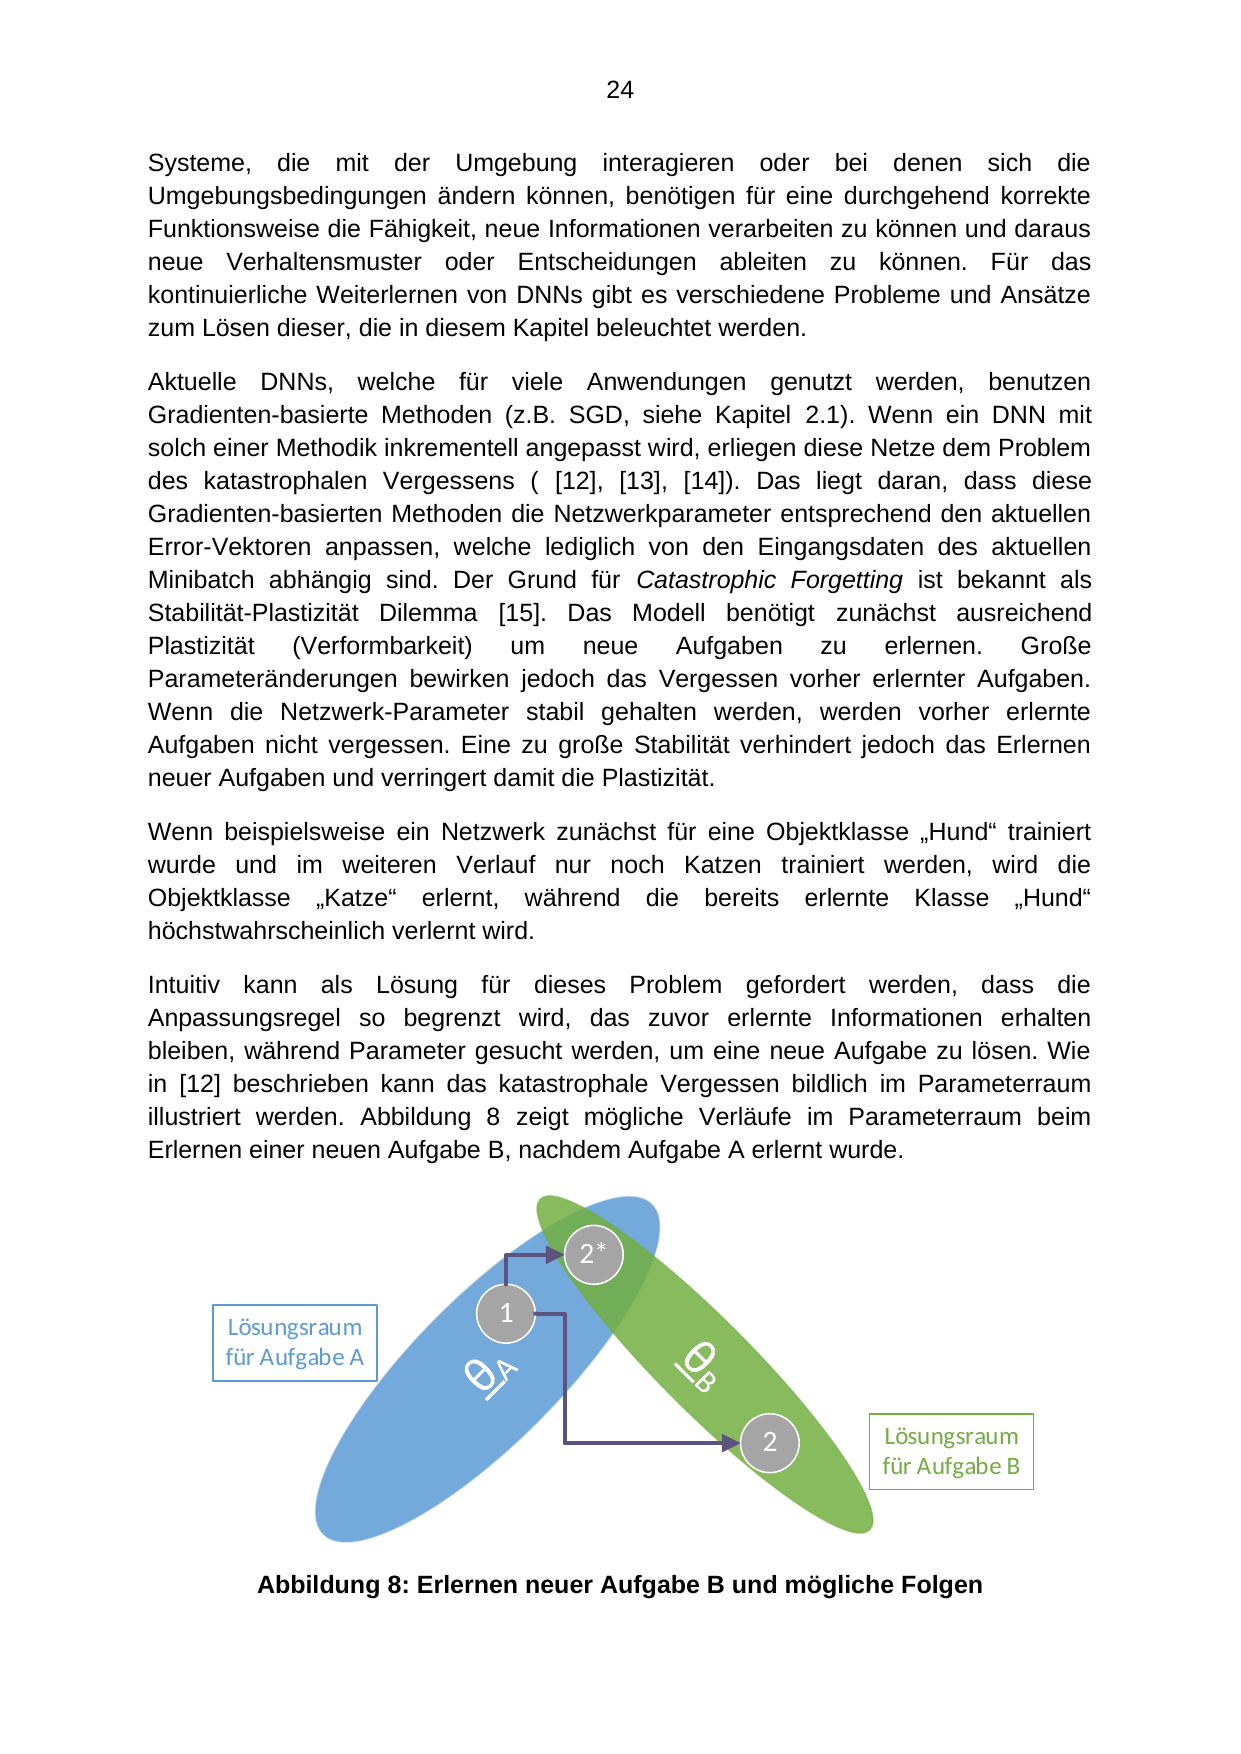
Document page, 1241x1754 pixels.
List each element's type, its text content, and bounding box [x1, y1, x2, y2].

text Systeme, die mit der Umgebung interagieren oder bei denen sich die Umgebungsbedingungen ändern können, benötigen für eine durchgehend korrekte Funktionsweise die Fähigkeit, neue Informationen verarbeiten zu können und daraus neue Verhaltensmuster oder Entscheidungen ableiten zu können. Für das kontinuierliche Weiterlernen von DNNs gibt es verschiedene Probleme und Ansätze zum Lösen dieser, die in diesem Kapitel beleuchtet werden. [148, 148, 1092, 342]
text Aktuelle DNNs, welche für viele Anwendungen genutzt werden, benutzen Gradienten-basierte Methoden (z.B. SGD, siehe Kapitel 2.1). Wenn ein DNN mit solch einer Methodik inkrementell angepasst wird, erliegen diese Netze dem Problem des katastrophalen Vergessens (,,). Das liegt daran, dass diese Gradienten-basierten Methoden die Netzwerkparameter entsprechend den aktuellen Error-Vektoren anpassen, welche lediglich von den Eingangsdaten des aktuellen Minibatch abhängig sind. Der Grund für Catastrophic Forgetting ist bekannt als Stabilität-Plastizität Dilemma . Das Modell benötigt zunächst ausreichend Plastizität (Verformbarkeit) um neue Aufgaben zu erlernen. Große Parameteränderungen bewirken jedoch das Vergessen vorher erlernter Aufgaben. Wenn die Netzwerk-Parameter stabil gehalten werden, werden vorher erlernte Aufgaben nicht vergessen. Eine zu große Stabilität verhindert jedoch das Erlernen neuer Aufgaben und verringert damit die Plastizität. [148, 367, 1092, 792]
text Wenn beispielsweise ein Netzwerk zunächst für eine Objektklasse „Hund“ trainiert wurde und im weiteren Verlauf nur noch Katzen trainiert werden, wird die Objektklasse „Katze“ erlernt, während die bereits erlernte Klasse „Hund“ höchstwahrscheinlich verlernt wird. [148, 817, 1092, 944]
text Abbildung 8: Erlernen neuer Aufgabe B und mögliche Folgen [148, 1570, 1092, 1598]
text Intuitiv kann als Lösung für dieses Problem gefordert werden, dass die Anpassungsregel so begrenzt wird, das zuvor erlernte Informationen erhalten bleiben, während Parameter gesucht werden, um eine neue Aufgabe zu lösen. Wie in beschrieben kann das katastrophale Vergessen bildlich im Parameterraum illustriert werden. Abbildung 8 zeigt mögliche Verläufe im Parameterraum beim Erlernen einer neuen Aufgabe B, nachdem Aufgabe A erlernt wurde. [148, 970, 1092, 1163]
